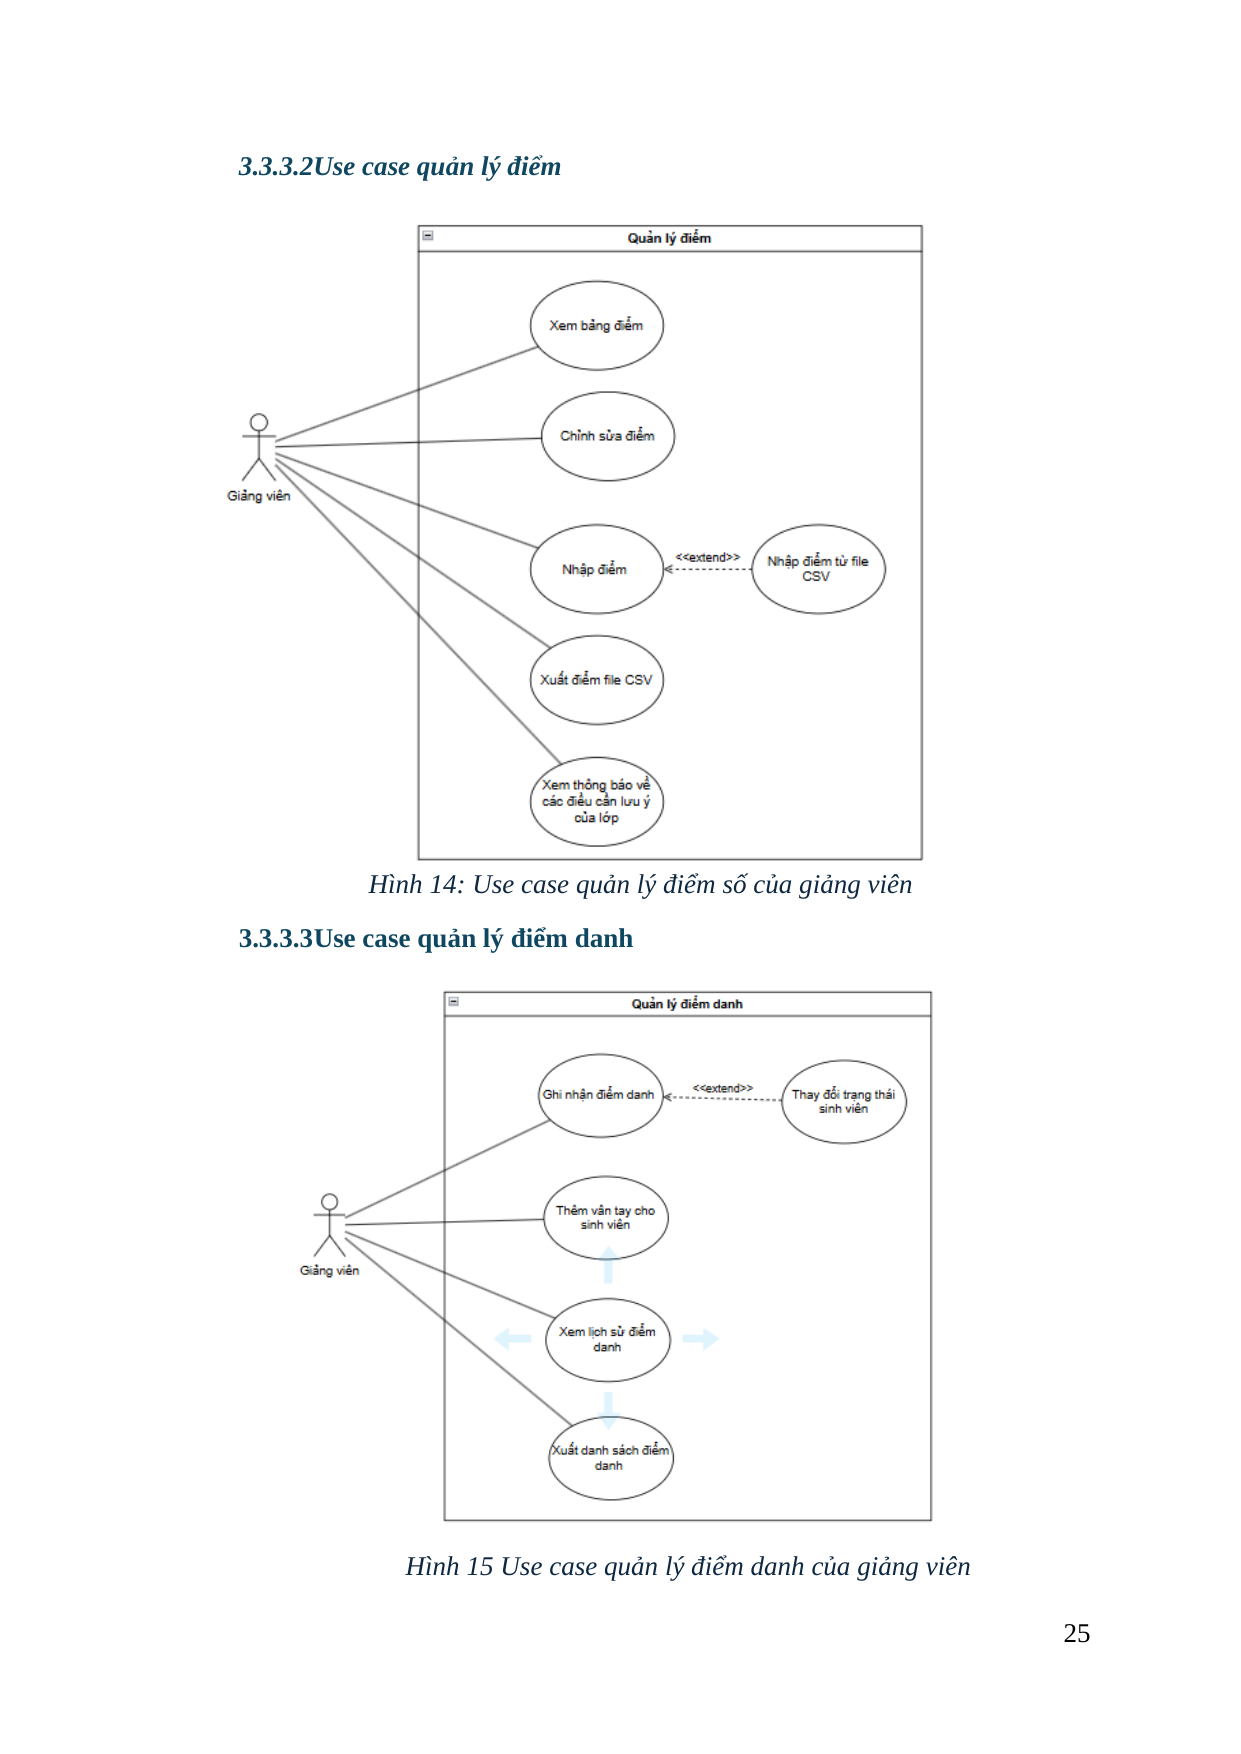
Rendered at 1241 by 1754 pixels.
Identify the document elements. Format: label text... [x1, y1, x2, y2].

picture [207, 214, 925, 866]
picture [283, 985, 957, 1544]
subtitle 3.3.3.2Use case quản lý điểm [239, 150, 1090, 181]
